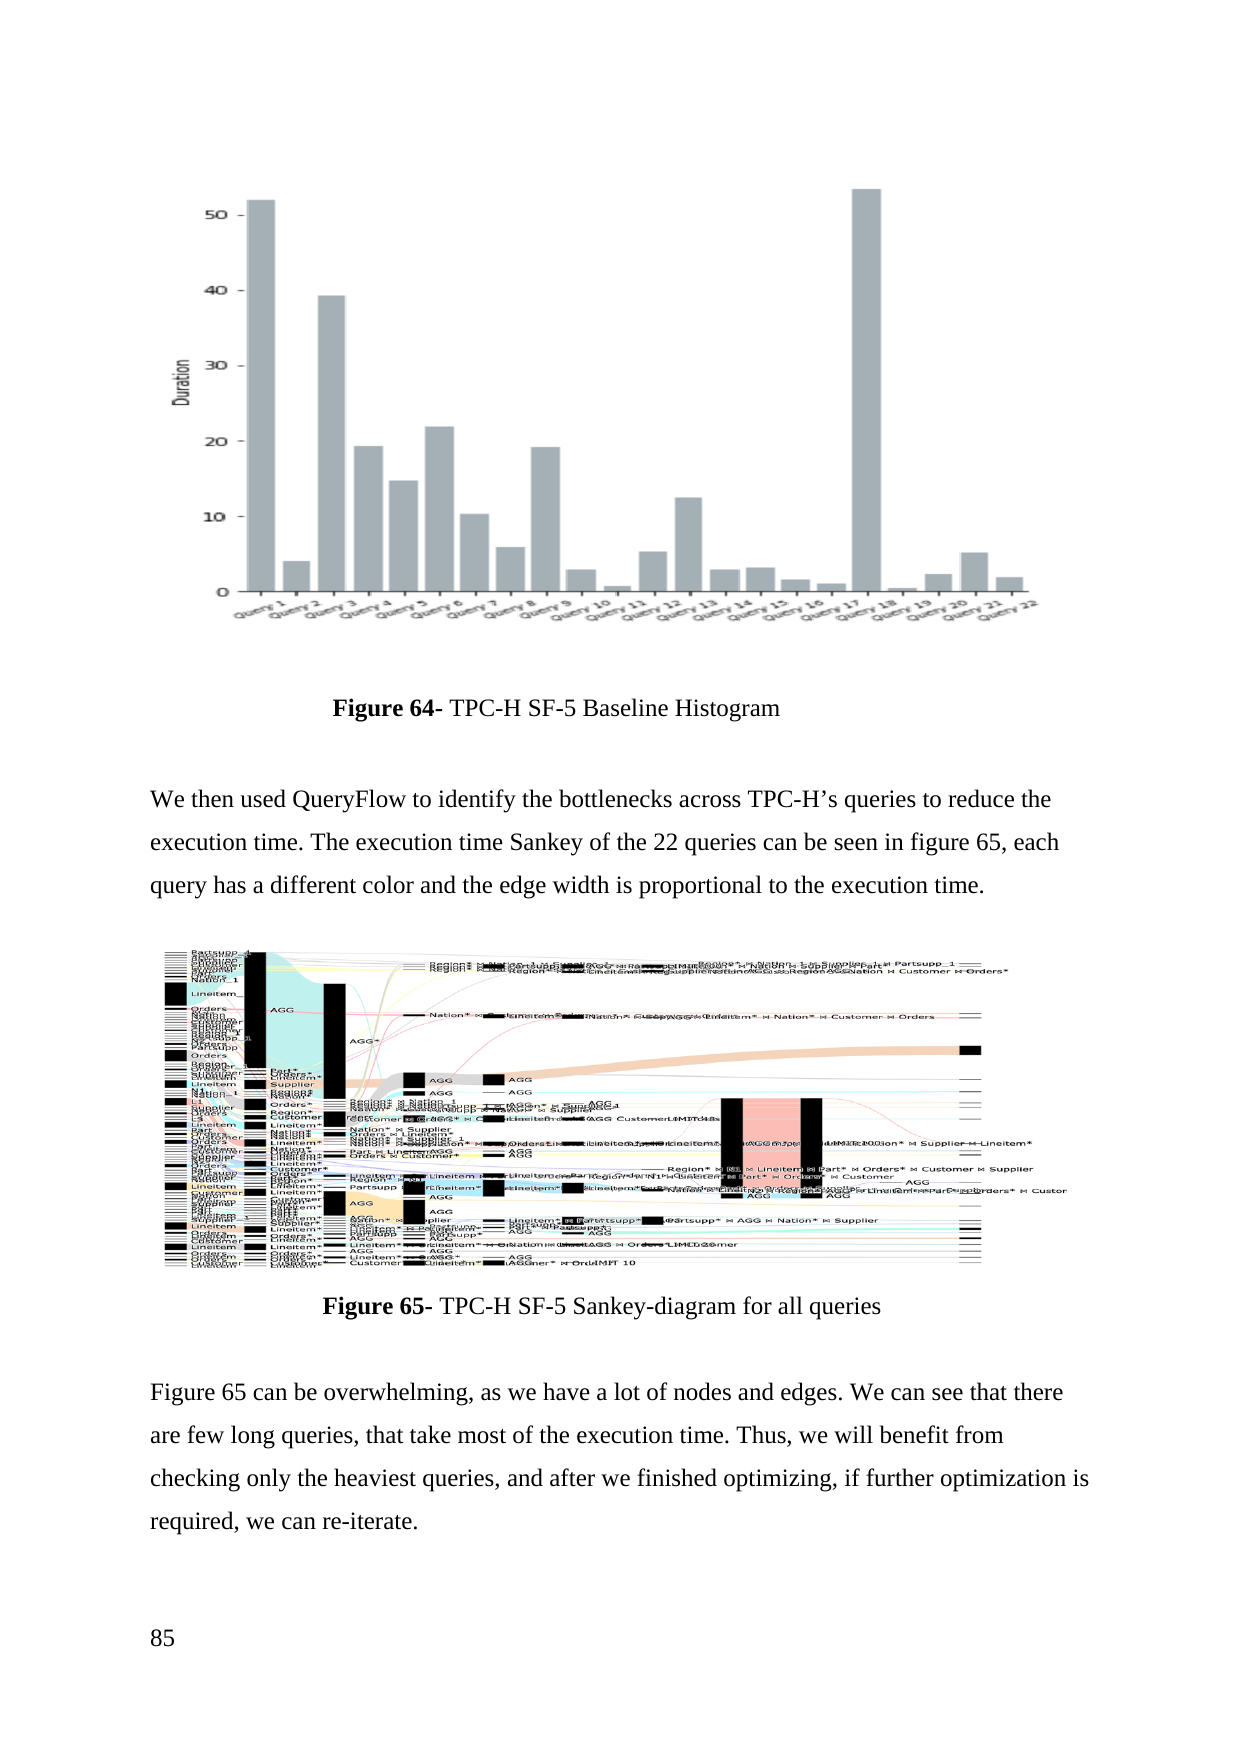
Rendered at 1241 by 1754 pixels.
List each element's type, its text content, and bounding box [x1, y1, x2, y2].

text Figure 65- TPC-H SF-5 Sankey-diagram for all queries [150, 1291, 1090, 1319]
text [150, 150, 1090, 722]
picture [150, 942, 1090, 1291]
picture [150, 150, 1059, 635]
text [150, 1334, 1090, 1535]
subtitle We then used QueryFlow to identify the bottlenecks across TPC-H’s queries to reduce the execution time. The execution time Sankey of the 22 queries can be seen in figure 65, each query has a different color and the edge width is proportional to the execution time. [150, 741, 1090, 899]
